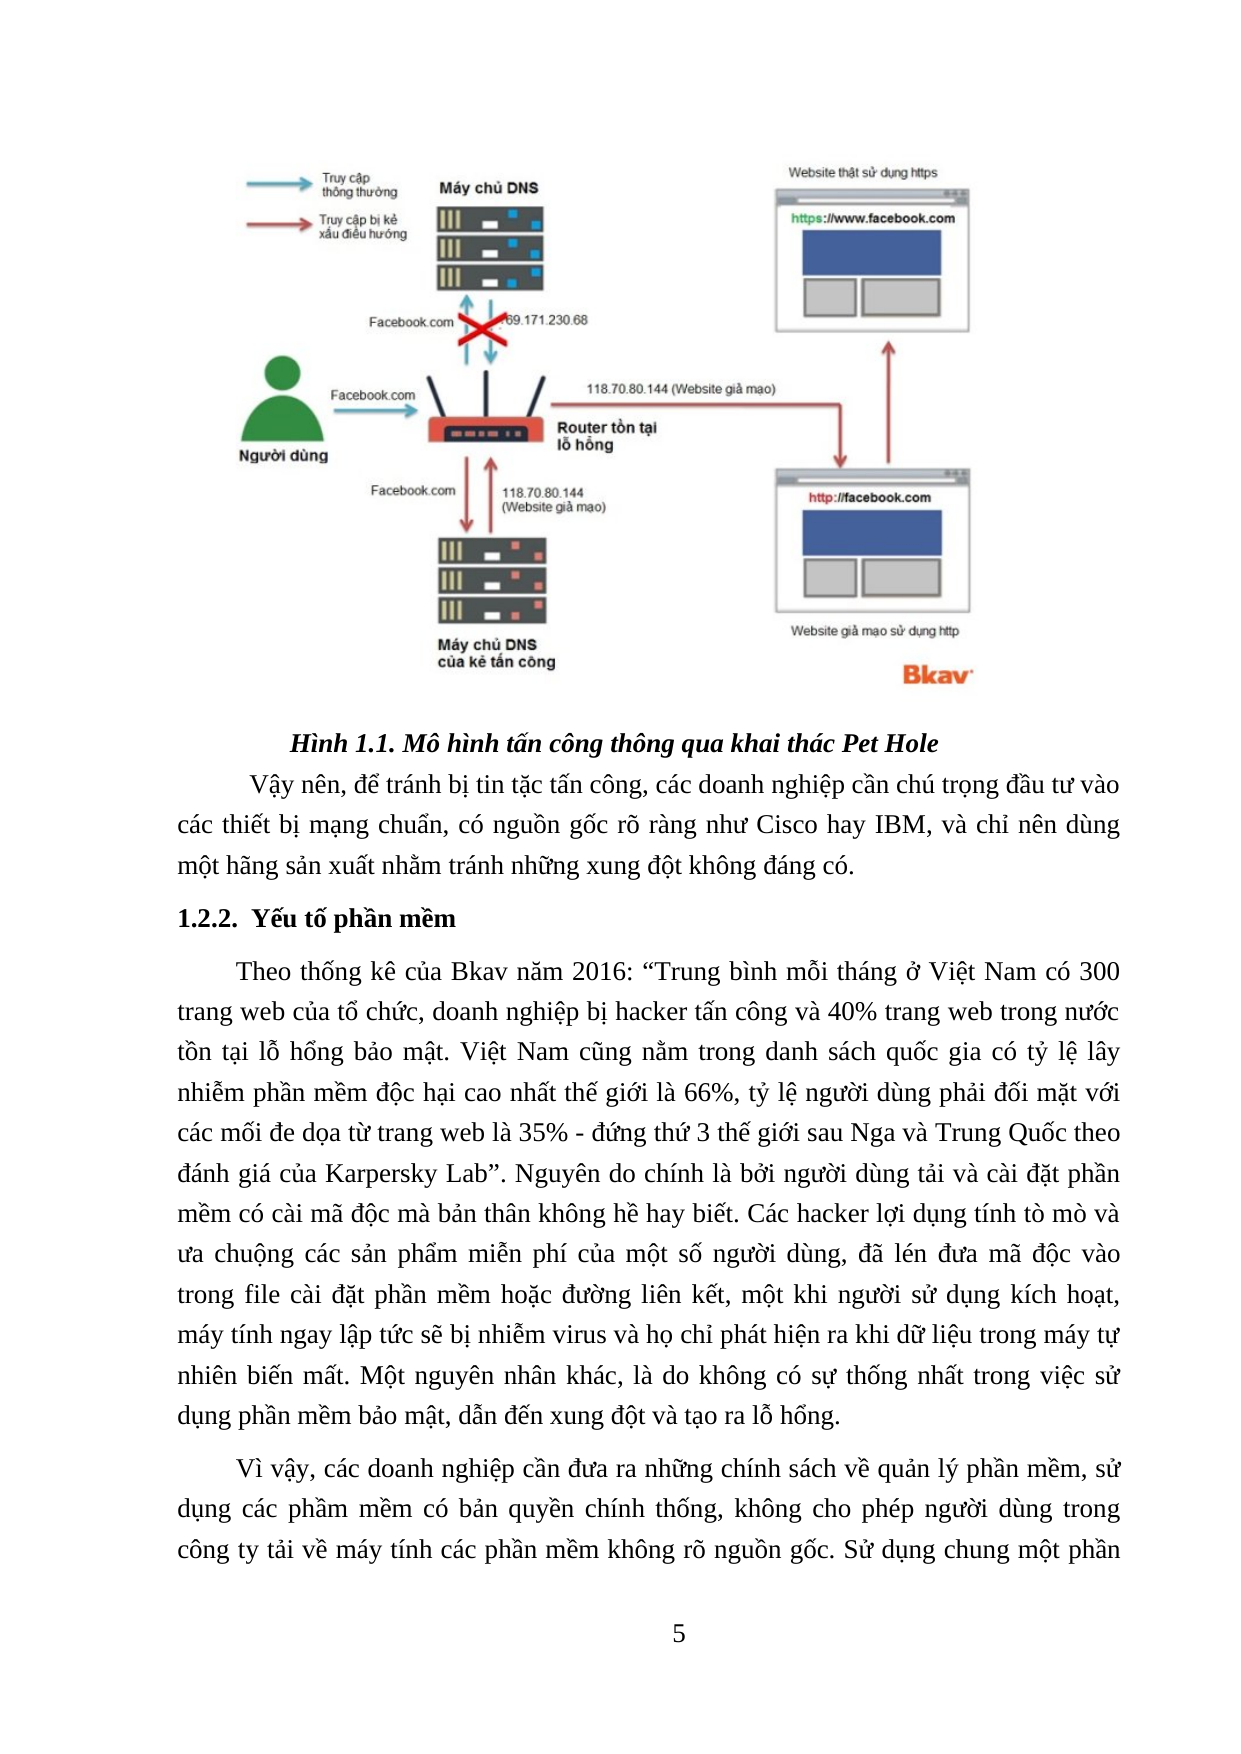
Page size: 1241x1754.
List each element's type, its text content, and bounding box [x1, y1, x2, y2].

subtitle Yếu tố phần mềm [177, 902, 1122, 933]
picture [235, 147, 1006, 706]
list Vậy nên, để tránh bị tin tặc tấn công, các doanh nghiệp cần chú trọng đầu tư vào các thiết bị mạng chuẩn, có nguồn gốc rõ ràng như Cisco hay IBM, và chỉ nên dùng một hãng sản xuất nhằm tránh những xung đột không đáng có. [177, 768, 1122, 880]
list Hình 1.1. Mô hình tấn công thông qua khai thác Pet Hole [289, 727, 1122, 759]
text Theo thống kê của Bkav năm 2016: “Trung bình mỗi tháng ở Việt Nam có 300 trang web của tổ chức, doanh nghiệp bị hacker tấn công và 40% trang web trong nước tồn tại lỗ hổng bảo mật. Việt Nam cũng nằm trong danh sách quốc gia có tỷ lệ lây nhiễm phần mềm độc hại cao nhất thế giới là 66%, tỷ lệ người dùng phải đối mặt với các mối đe dọa từ trang web là 35% - đứng thứ 3 thế giới sau Nga và Trung Quốc theo đánh giá của Karpersky Lab”. Nguyên do chính là bởi người dùng tải và cài đặt phần mềm có cài mã độc mà bản thân không hề hay biết. Các hacker lợi dụng tính tò mò và ưa chuộng các sản phẩm miễn phí của một số người dùng, đã lén đưa mã độc vào trong file cài đặt phần mềm hoặc đường liên kết, một khi người sử dụng kích hoạt, máy tính ngay lập tức sẽ bị nhiễm virus và họ chỉ phát hiện ra khi dữ liệu trong máy tự nhiên biến mất. Một nguyên nhân khác, là do không có sự thống nhất trong việc sử dụng phần mềm bảo mật, dẫn đến xung đột và tạo ra lỗ hổng. [177, 954, 1122, 1430]
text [177, 1452, 1122, 1564]
